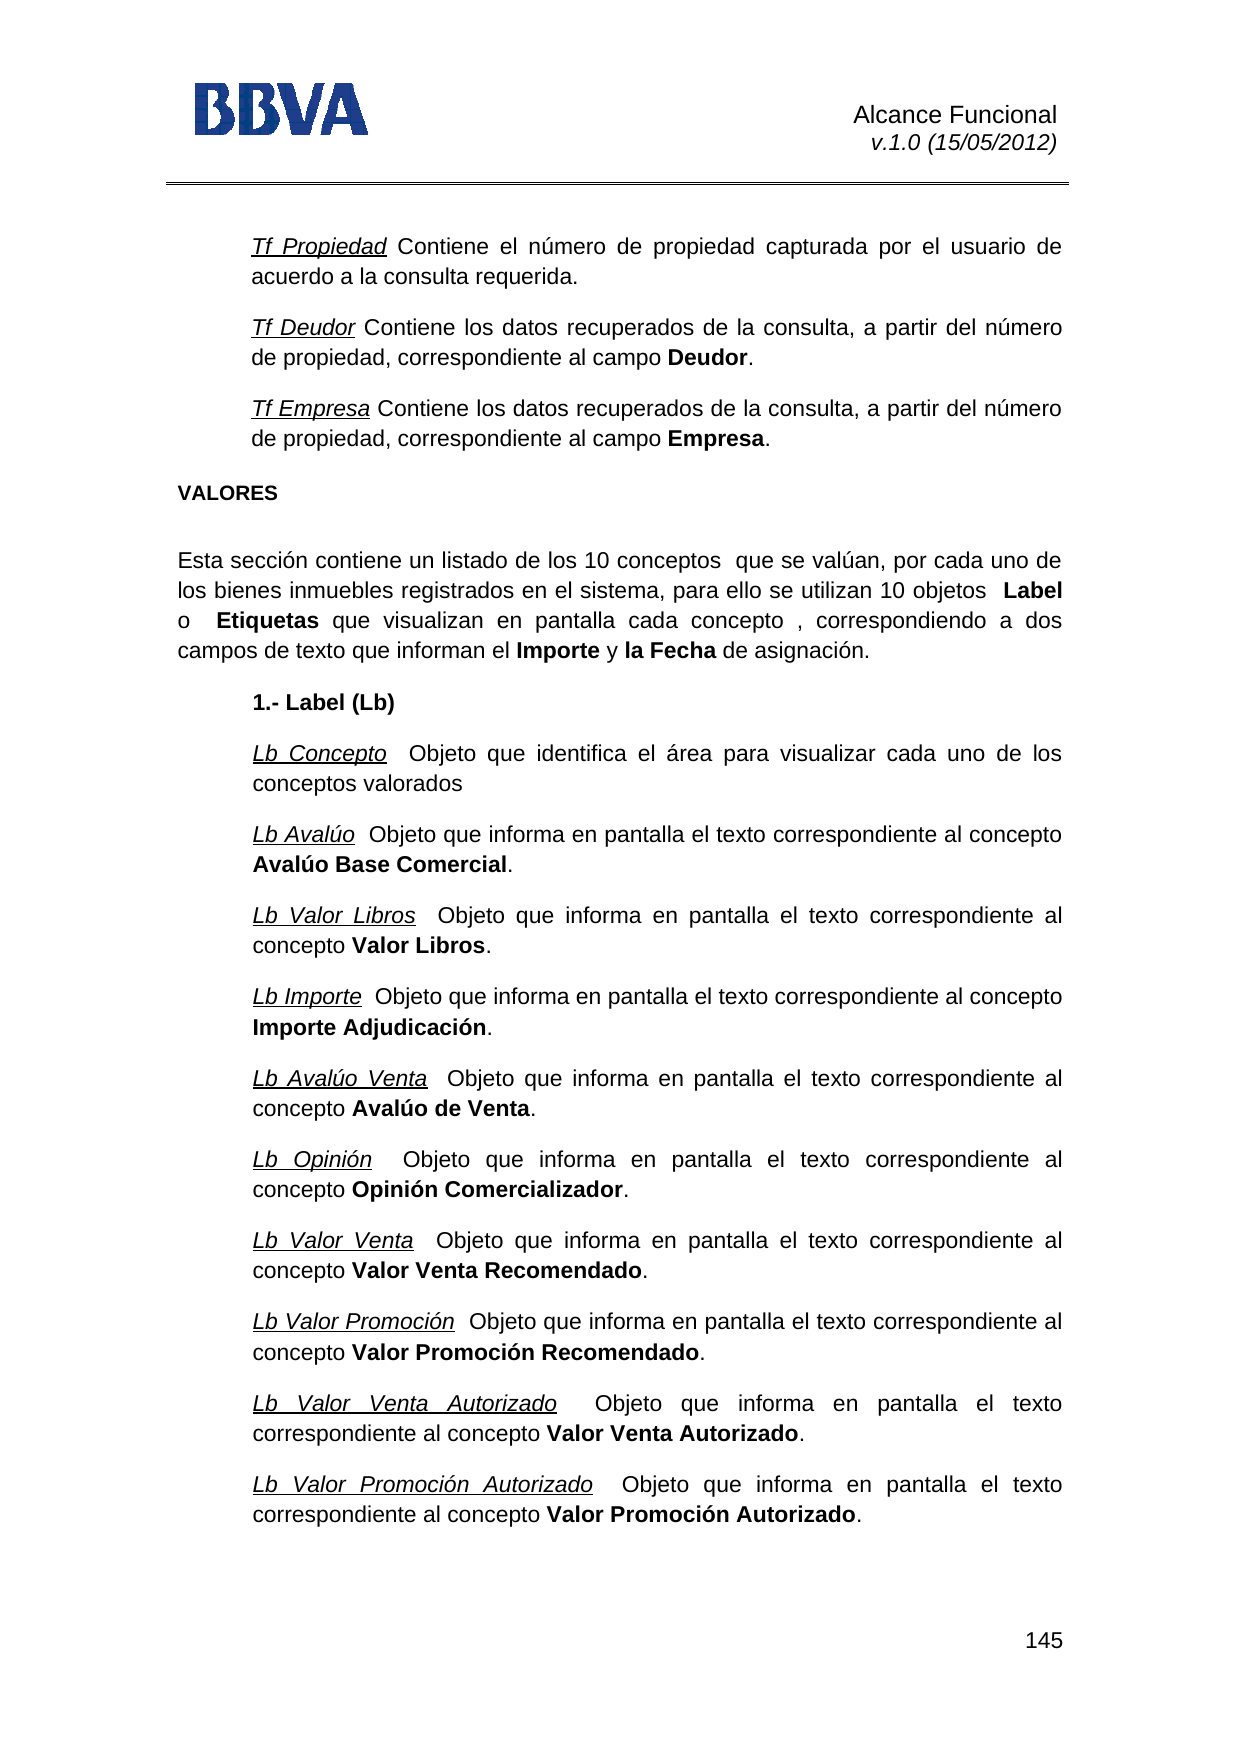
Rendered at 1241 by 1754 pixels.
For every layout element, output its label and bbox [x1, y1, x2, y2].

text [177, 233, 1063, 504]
picture [195, 83, 369, 135]
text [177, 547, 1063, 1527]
